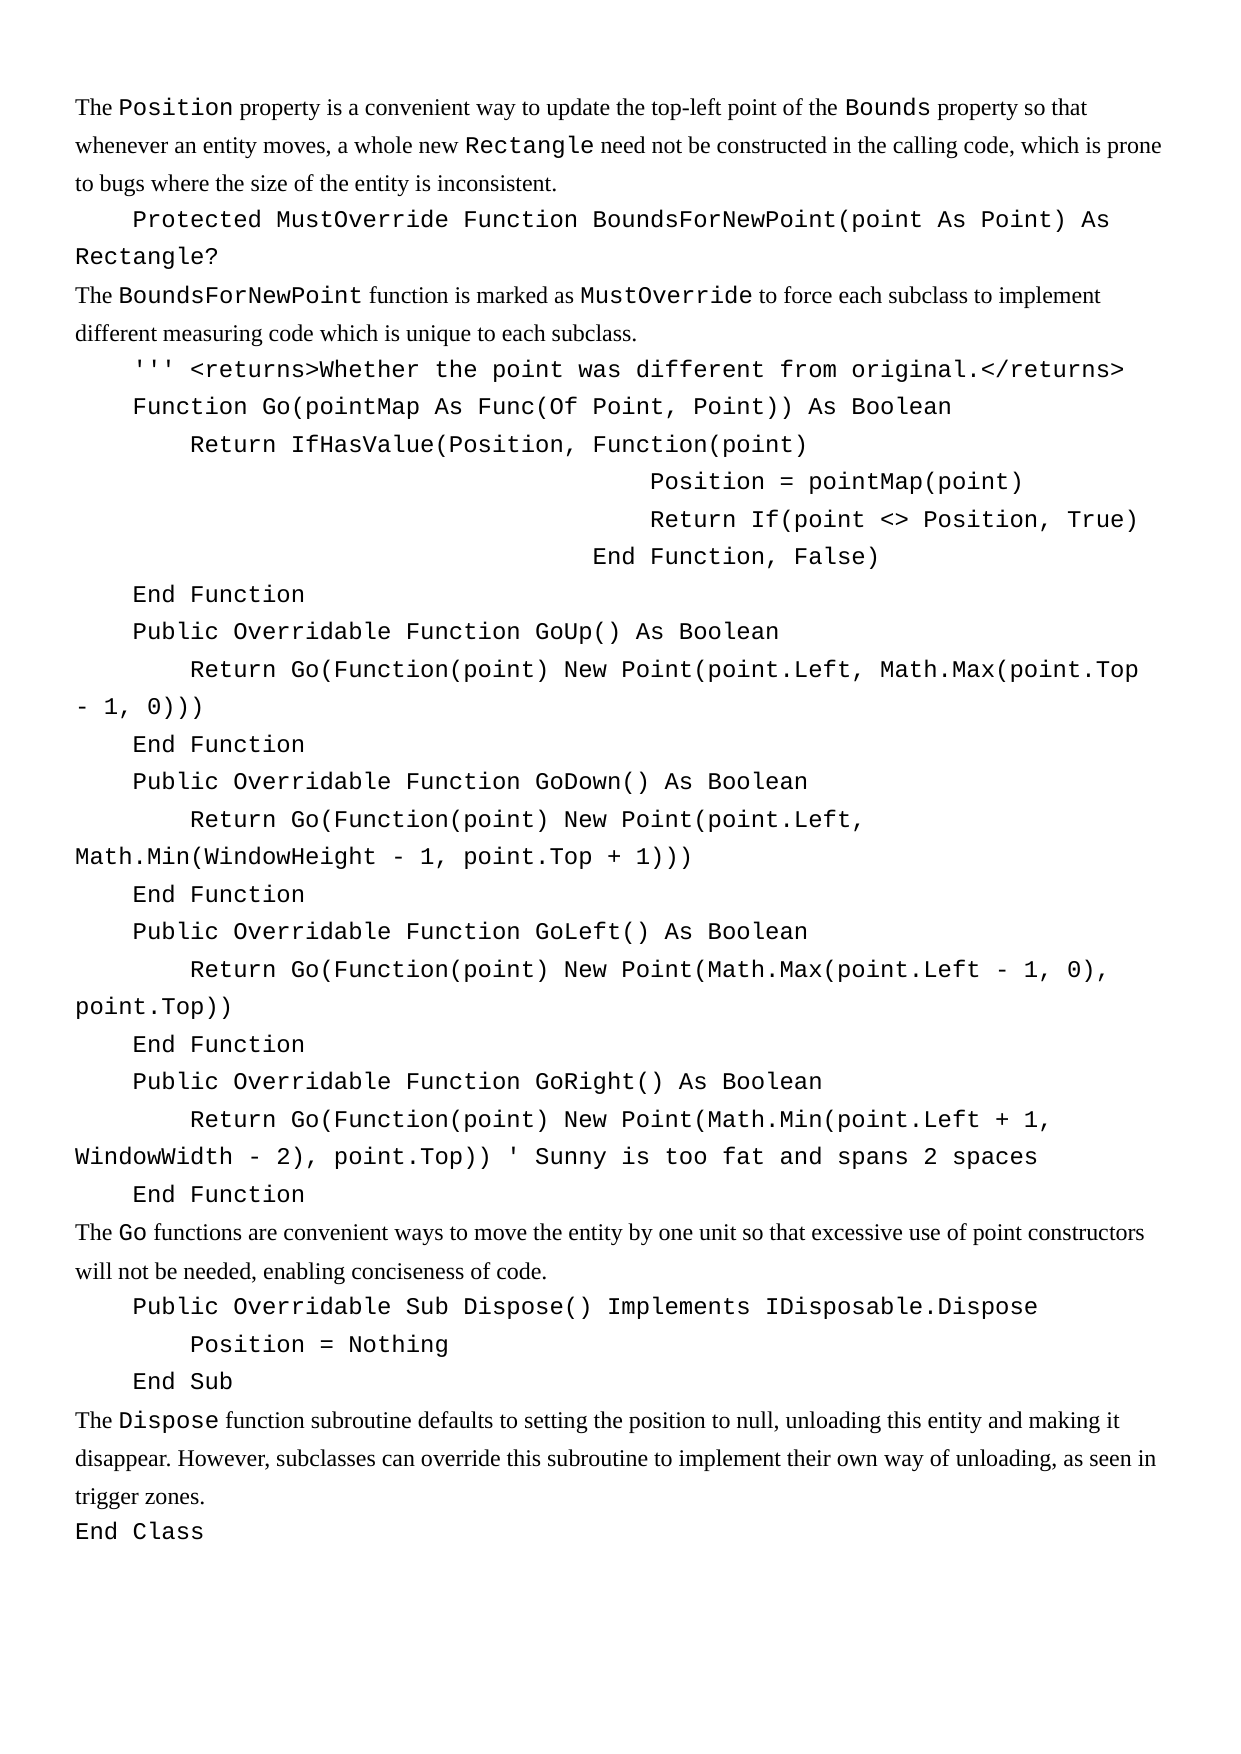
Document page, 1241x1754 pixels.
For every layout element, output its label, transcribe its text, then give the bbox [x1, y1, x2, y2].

text Return Go(Function(point) New Point(Math.Max(point.Left - 1, 0), point.Top)) [75, 952, 1165, 1027]
text End Function [75, 577, 1165, 614]
text ''' <returns>Whether the point was different from original.</returns> [75, 352, 1165, 389]
text End Class [75, 1514, 1165, 1552]
text End Function [75, 727, 1165, 764]
text The BoundsForNewPoint function is marked as MustOverride to force each subclass to implement different measuring code which is unique to each subclass. [75, 277, 1165, 352]
text Public Overridable Sub Dispose() Implements IDisposable.Dispose [75, 1289, 1165, 1327]
text Position = Nothing [75, 1327, 1165, 1364]
text The Go functions are convenient ways to move the entity by one unit so that excessive use of point constructors will not be needed, enabling conciseness of code. [75, 1214, 1165, 1289]
text Return Go(Function(point) New Point(point.Left, Math.Min(WindowHeight - 1, point.Top + 1))) [75, 802, 1165, 877]
text Return Go(Function(point) New Point(point.Left, Math.Max(point.Top - 1, 0))) [75, 652, 1165, 727]
text Public Overridable Function GoLeft() As Boolean [75, 914, 1165, 952]
text Return IfHasValue(Position, Function(point) [75, 427, 1165, 464]
text Function Go(pointMap As Func(Of Point, Point)) As Boolean [75, 389, 1165, 427]
text Public Overridable Function GoDown() As Boolean [75, 764, 1165, 802]
text End Function [75, 1177, 1165, 1214]
text Public Overridable Function GoRight() As Boolean [75, 1064, 1165, 1102]
text End Function [75, 877, 1165, 914]
text Return If(point <> Position, True) [75, 502, 1165, 539]
text The Position property is a convenient way to update the top-left point of the Bounds property so that whenever an entity moves, a whole new Rectangle need not be constructed in the calling code, which is prone to bugs where the size of the entity is inconsistent. [75, 89, 1165, 202]
text Return Go(Function(point) New Point(Math.Min(point.Left + 1, WindowWidth - 2), point.Top)) ' Sunny is too fat and spans 2 spaces [75, 1102, 1165, 1177]
text End Sub [75, 1364, 1165, 1402]
text Public Overridable Function GoUp() As Boolean [75, 614, 1165, 652]
text End Function [75, 1027, 1165, 1064]
text Protected MustOverride Function BoundsForNewPoint(point As Point) As Rectangle? [75, 202, 1165, 277]
text End Function, False) [75, 539, 1165, 577]
text Position = pointMap(point) [75, 464, 1165, 502]
text The Dispose function subroutine defaults to setting the position to null, unloading this entity and making it disappear. However, subclasses can override this subroutine to implement their own way of unloading, as seen in trigger zones. [75, 1402, 1165, 1514]
